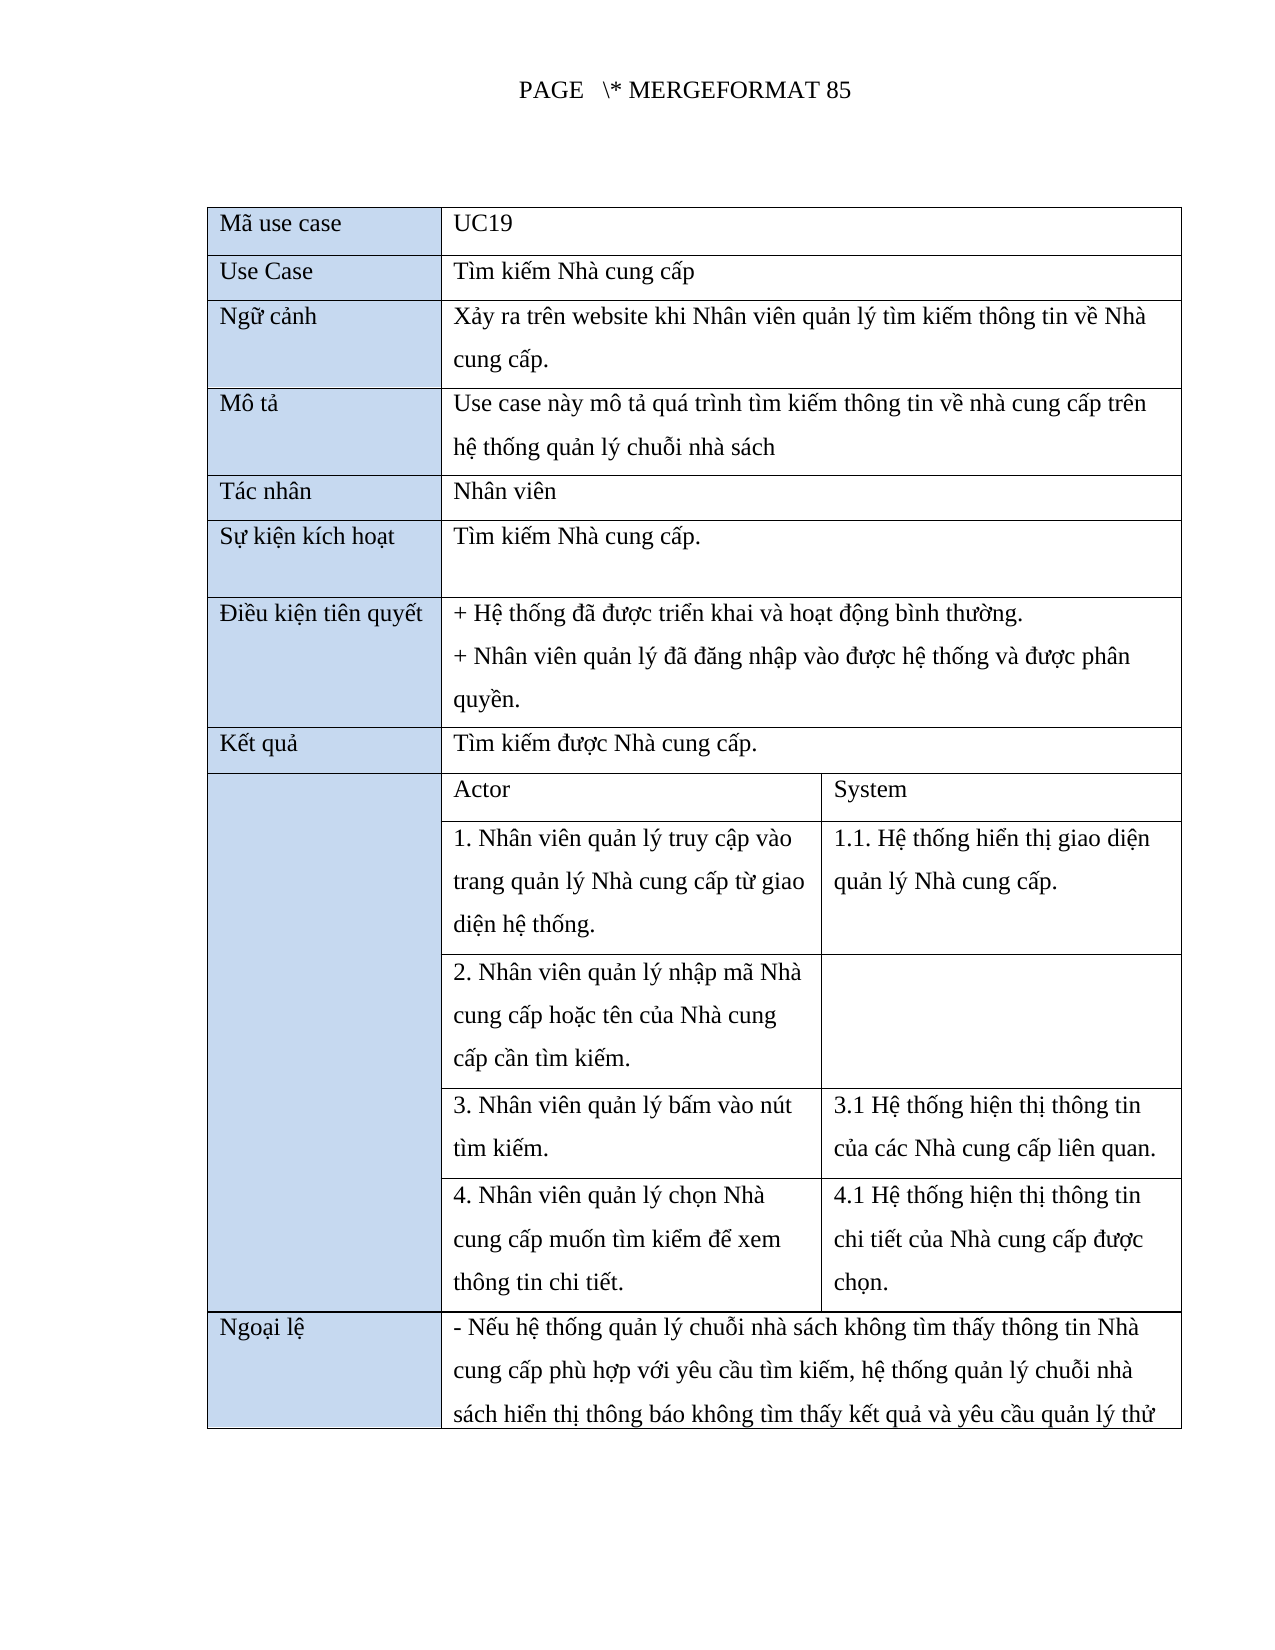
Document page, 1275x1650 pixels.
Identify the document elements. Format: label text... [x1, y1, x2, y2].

table_header Mã use case [208, 208, 441, 255]
table_header UC19 [442, 208, 1181, 255]
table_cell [442, 1313, 1181, 1427]
table_cell 1.1. Hệ thống hiển thị giao diện quản lý Nhà cung cấp. [822, 822, 1181, 954]
table_cell 4. Nhân viên quản lý chọn Nhà cung cấp muốn tìm kiểm để xem thông tin chi tiết. [442, 1179, 821, 1311]
table_cell 3. Nhân viên quản lý bấm vào nút tìm kiếm. [442, 1089, 821, 1178]
table_cell Ngữ cảnh [208, 301, 441, 387]
table_cell Tìm kiếm được Nhà cung cấp. [442, 728, 1181, 773]
table_cell 4.1 Hệ thống hiện thị thông tin chi tiết của Nhà cung cấp được chọn. [822, 1179, 1181, 1311]
table_cell + Hệ thống đã được triển khai và hoạt động bình thường. + Nhân viên quản lý đã đăng nhập vào được hệ thống và được phân quyền. [442, 598, 1181, 727]
table_cell Use case này mô tả quá trình tìm kiếm thông tin về nhà cung cấp trên hệ thống quản lý chuỗi nhà sách [442, 389, 1181, 475]
table_cell Actor [442, 774, 821, 821]
table_cell 3.1 Hệ thống hiện thị thông tin của các Nhà cung cấp liên quan. [822, 1089, 1181, 1178]
table_cell Kết quả [208, 728, 441, 773]
table_cell Ngoại lệ [208, 1313, 441, 1427]
table_cell Use Case [208, 256, 441, 300]
table_cell [208, 774, 441, 1311]
table_cell Mô tả [208, 389, 441, 475]
table_cell 1. Nhân viên quản lý truy cập vào trang quản lý Nhà cung cấp từ giao diện hệ thống. [442, 822, 821, 954]
table_cell [822, 955, 1181, 1088]
table_cell Xảy ra trên website khi Nhân viên quản lý tìm kiếm thông tin về Nhà cung cấp. [442, 301, 1181, 387]
table_cell Sự kiện kích hoạt [208, 521, 441, 597]
table_cell Nhân viên [442, 476, 1181, 520]
table_cell Tác nhân [208, 476, 441, 520]
table_cell Tìm kiếm Nhà cung cấp. [442, 521, 1181, 597]
table_cell 2. Nhân viên quản lý nhập mã Nhà cung cấp hoặc tên của Nhà cung cấp cần tìm kiếm. [442, 955, 821, 1088]
table_cell System [822, 774, 1181, 821]
table_cell Điều kiện tiên quyết [208, 598, 441, 727]
table_cell Tìm kiếm Nhà cung cấp [442, 256, 1181, 300]
